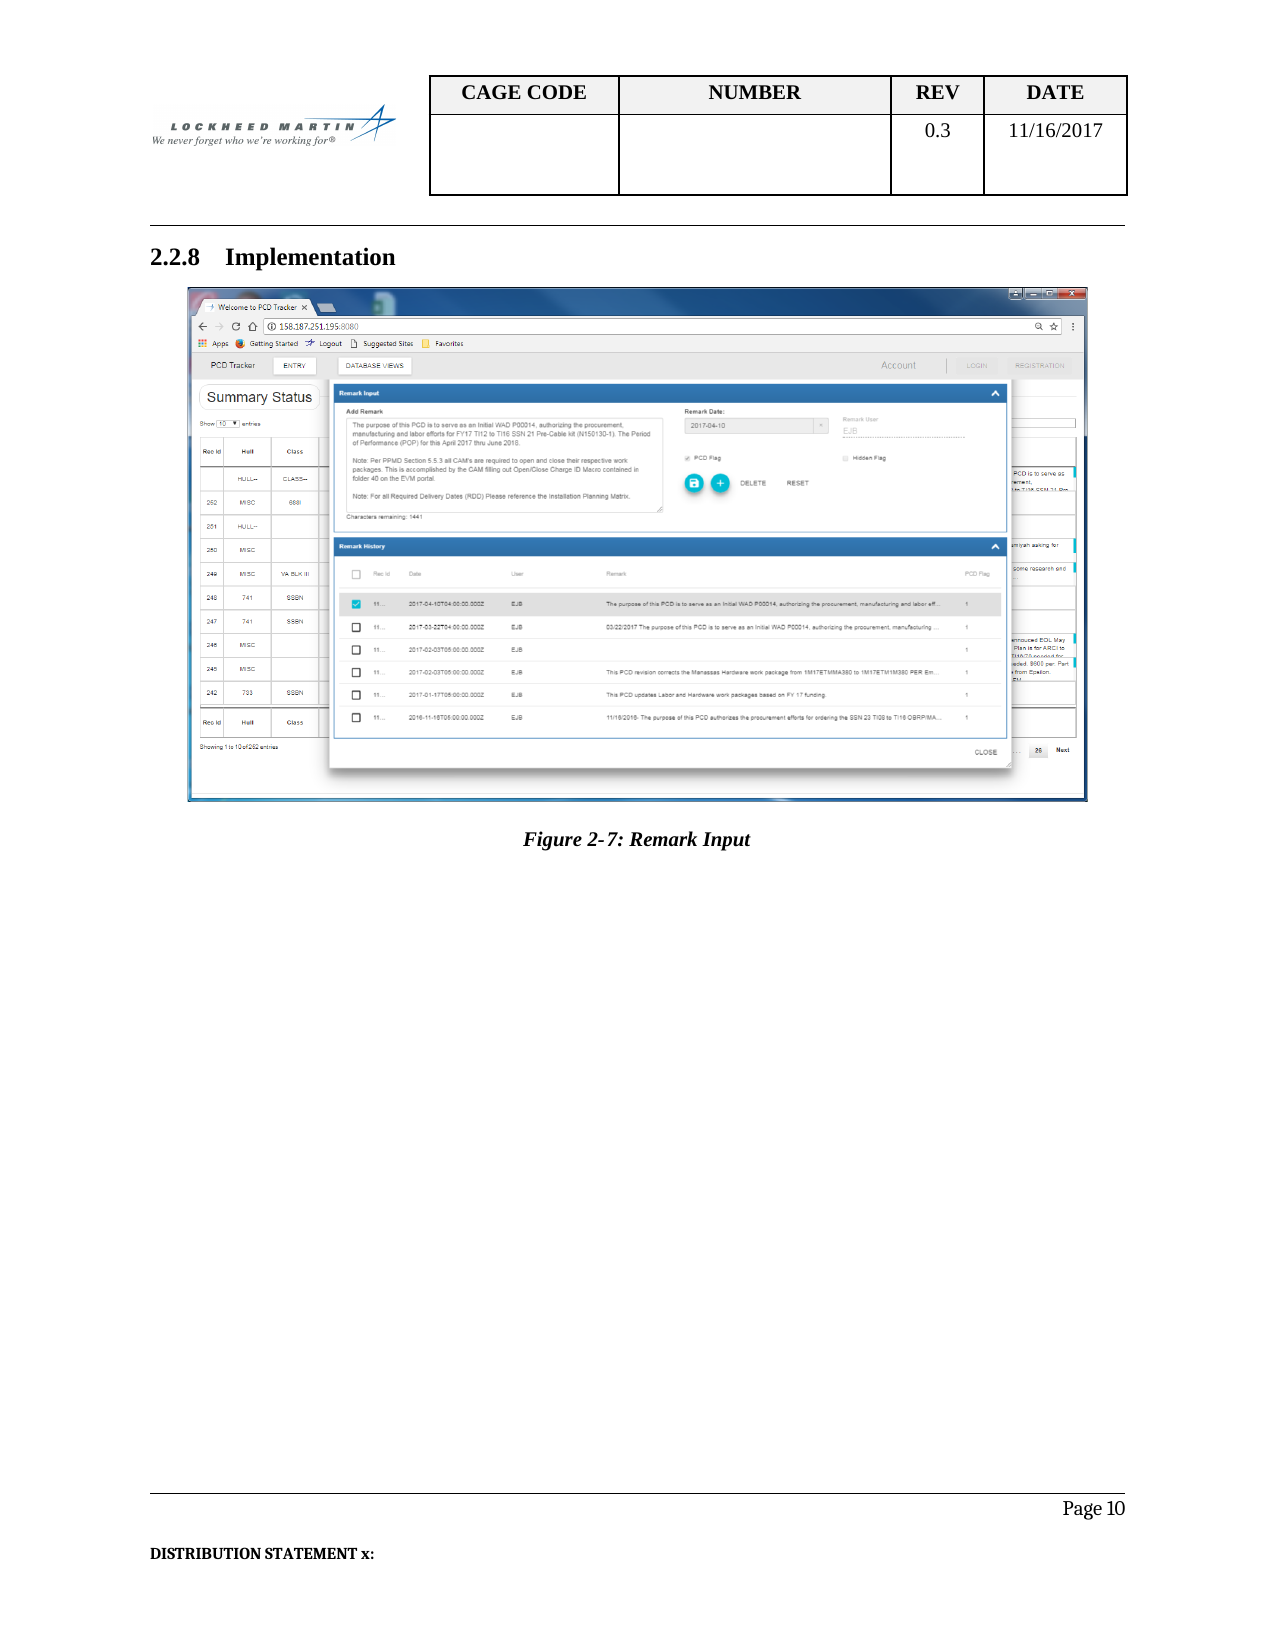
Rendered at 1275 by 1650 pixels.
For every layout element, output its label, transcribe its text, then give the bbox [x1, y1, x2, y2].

subtitle Implementation [150, 242, 1125, 271]
picture [187, 287, 1088, 802]
picture [152, 104, 397, 146]
